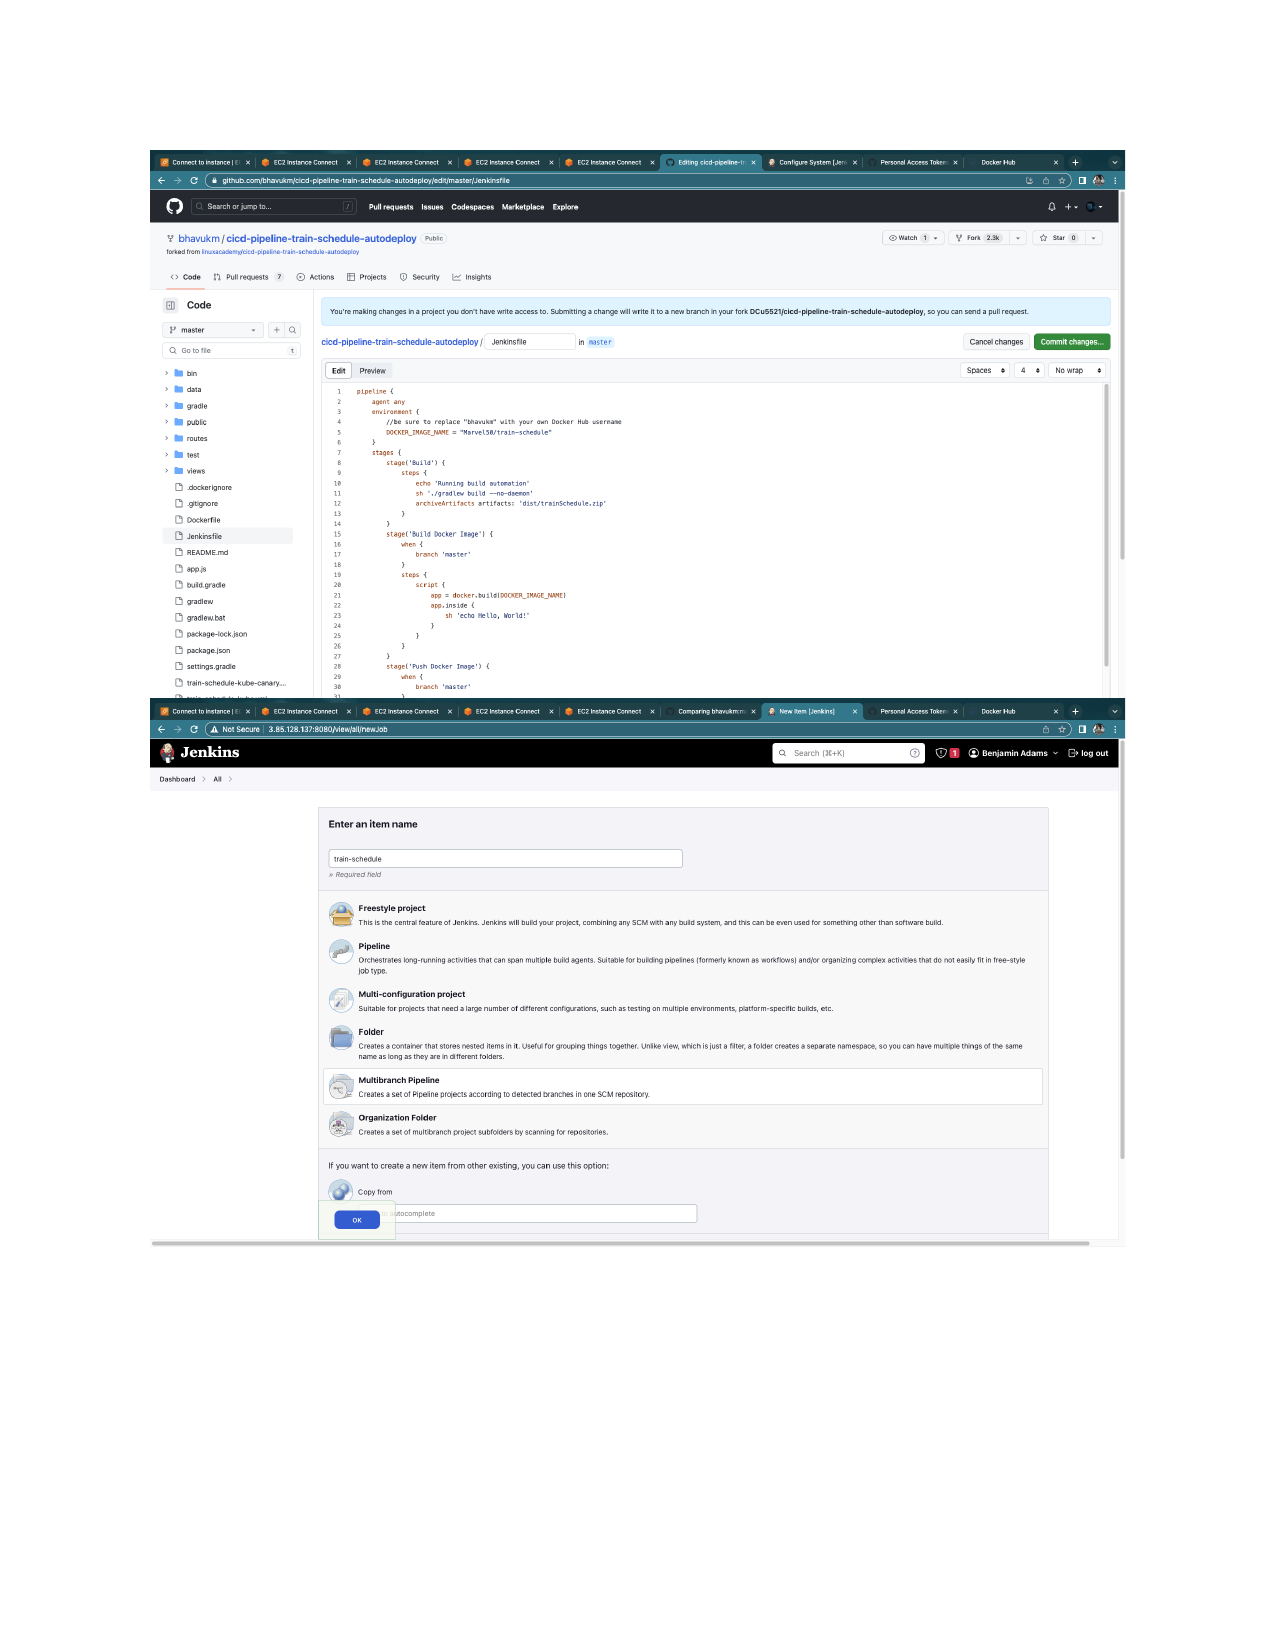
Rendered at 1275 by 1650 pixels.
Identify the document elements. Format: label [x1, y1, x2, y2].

picture [150, 150, 1125, 1247]
